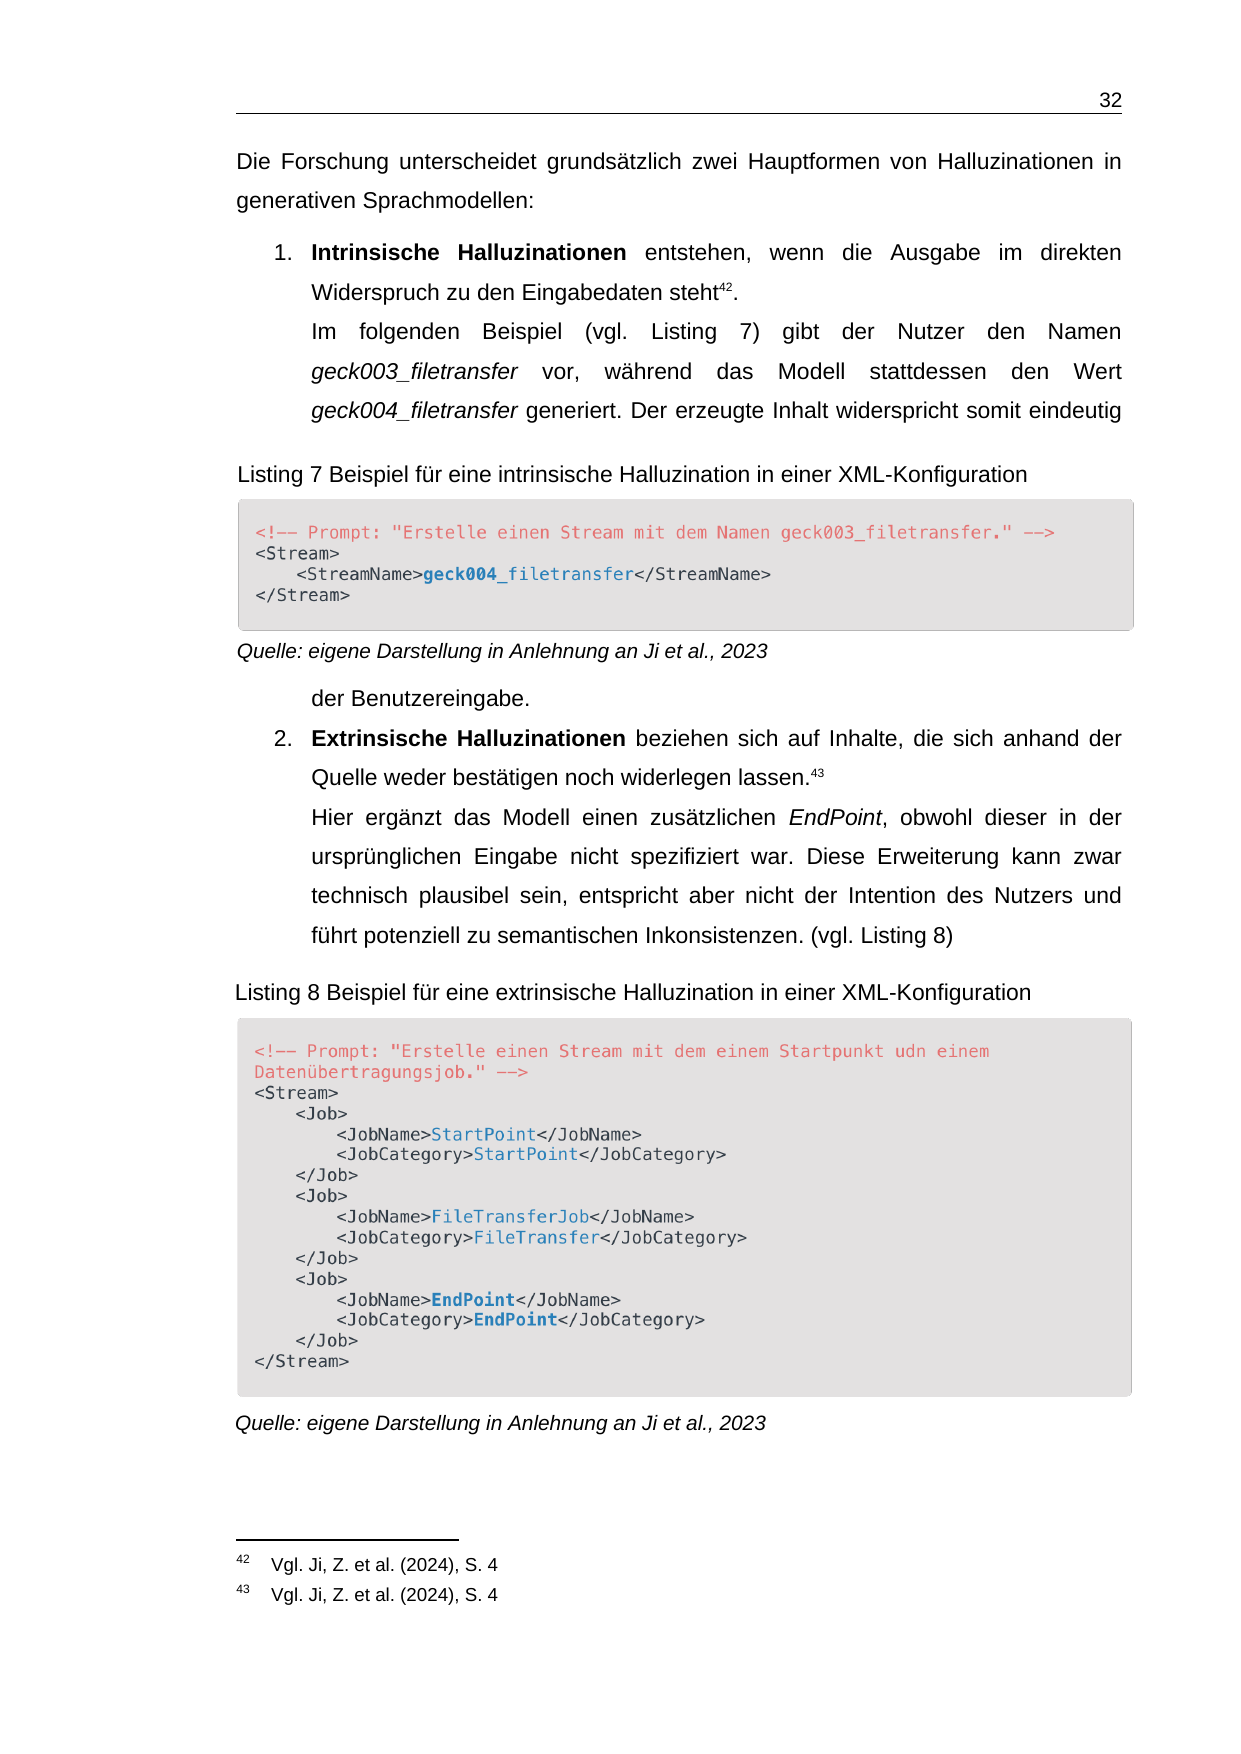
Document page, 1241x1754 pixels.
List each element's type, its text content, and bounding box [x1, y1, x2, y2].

list Intrinsische Halluzinationen entstehen, wenn die Ausgabe im direkten Widerspruch zu den Eingabedaten steht. [274, 239, 1122, 305]
list Im folgenden Beispiel (vgl. Listing 7) gibt der Nutzer den Namen geck003_filetransfer vor, während das Modell stattdessen den Wert geck004_filetransfer generiert. Der erzeugte Inhalt widerspricht somit eindeutig der Benutzereingabe. [311, 318, 1122, 448]
text Die Forschung unterscheidet grundsätzlich zwei Hauptformen von Halluzinationen in generativen Sprachmodellen: [236, 148, 1122, 213]
list Hier ergänzt das Modell einen zusätzlichen EndPoint, obwohl dieser in der ursprünglichen Eingabe nicht spezifiziert war. Diese Erweiterung kann zwar technisch plausibel sein, entspricht aber nicht der Intention des Nutzers und führt potenziell zu semantischen Inkonsistenzen. (vgl. Listing 8) [311, 803, 1122, 948]
list Im folgenden Beispiel (vgl. Listing 7) gibt der Nutzer den Namen geck003_filetransfer vor, während das Modell stattdessen den Wert geck004_filetransfer generiert. Der erzeugte Inhalt widerspricht somit eindeutig der Benutzereingabe. [311, 685, 1122, 711]
picture [237, 1015, 1135, 1397]
picture [237, 496, 1135, 634]
list Extrinsische Halluzinationen beziehen sich auf Inhalte, die sich anhand der Quelle weder bestätigen noch widerlegen lassen. [274, 724, 1122, 790]
